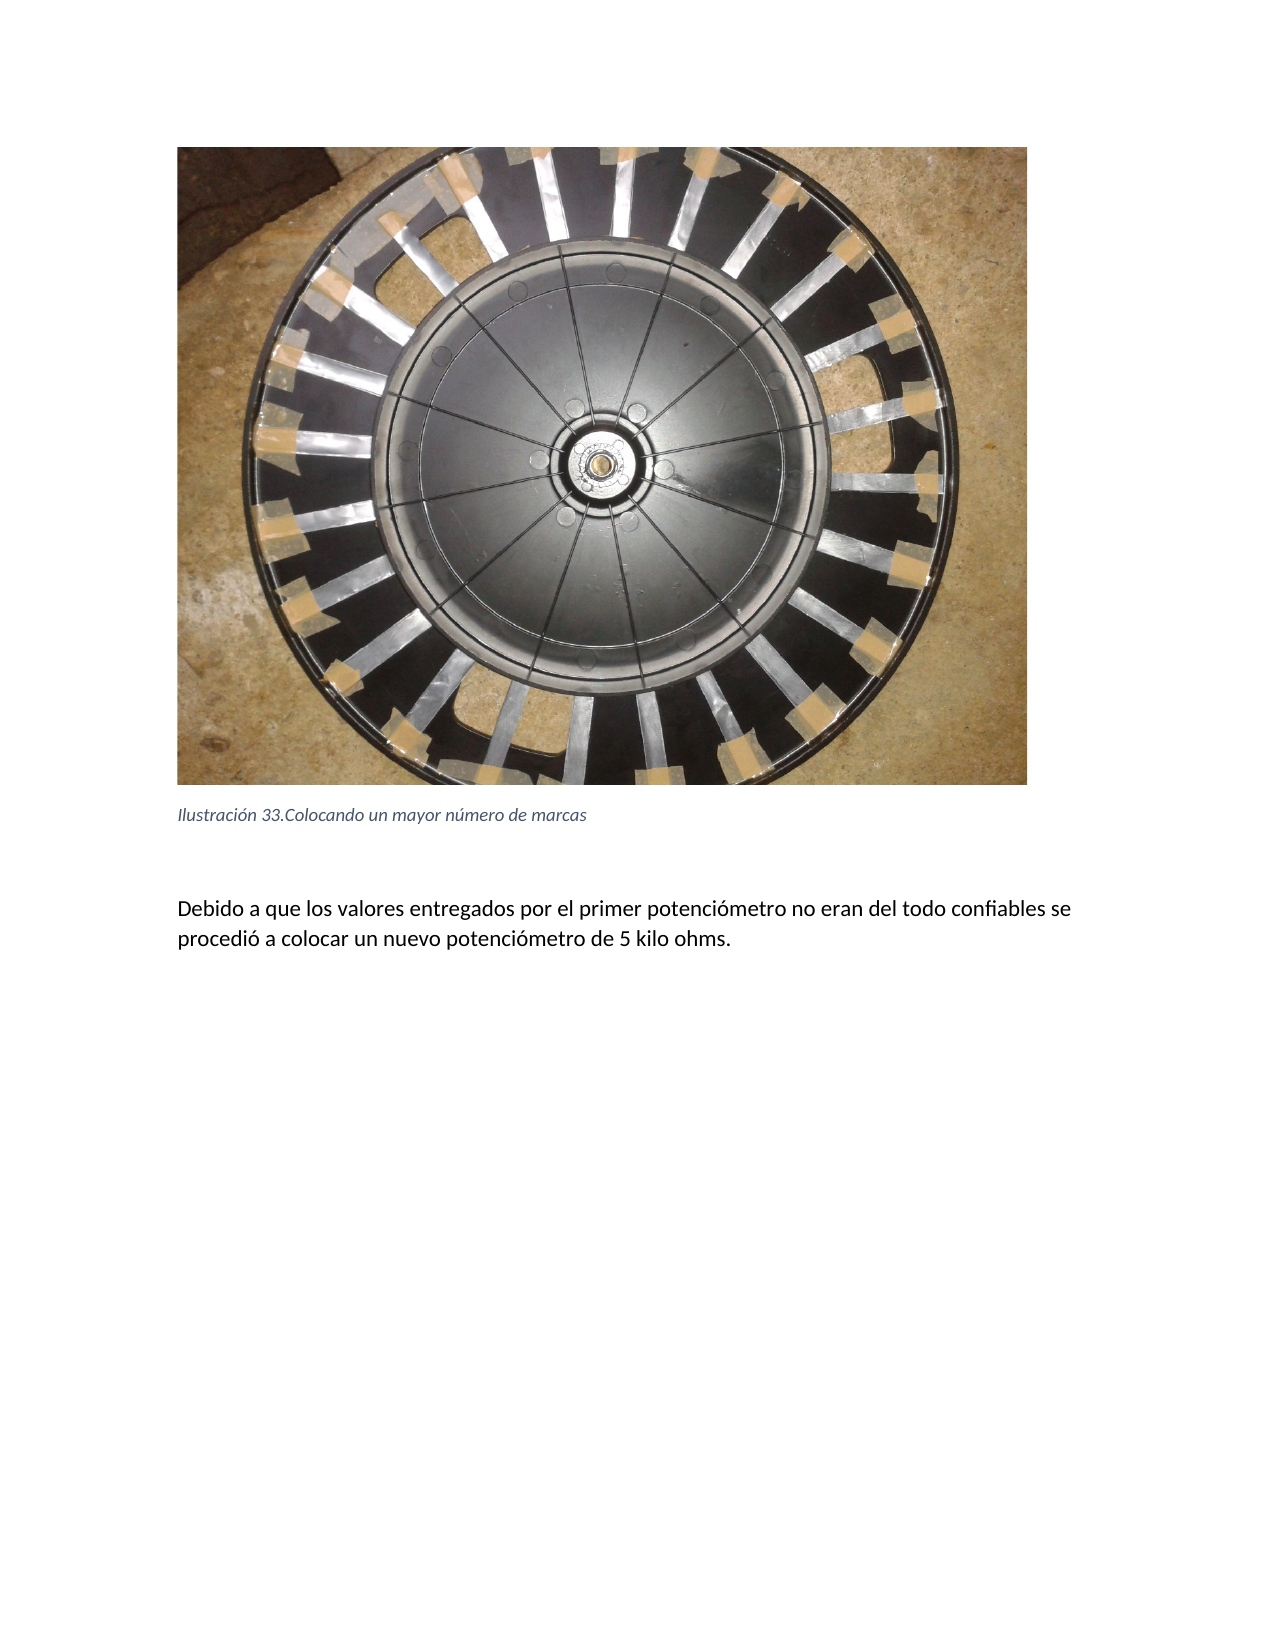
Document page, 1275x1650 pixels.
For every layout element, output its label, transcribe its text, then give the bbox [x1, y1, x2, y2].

picture [177, 147, 1028, 785]
text Debido a que los valores entregados por el primer potenciómetro no eran del todo confiables se procedió a colocar un nuevo potenciómetro de 5 kilo ohms. [177, 894, 1098, 952]
